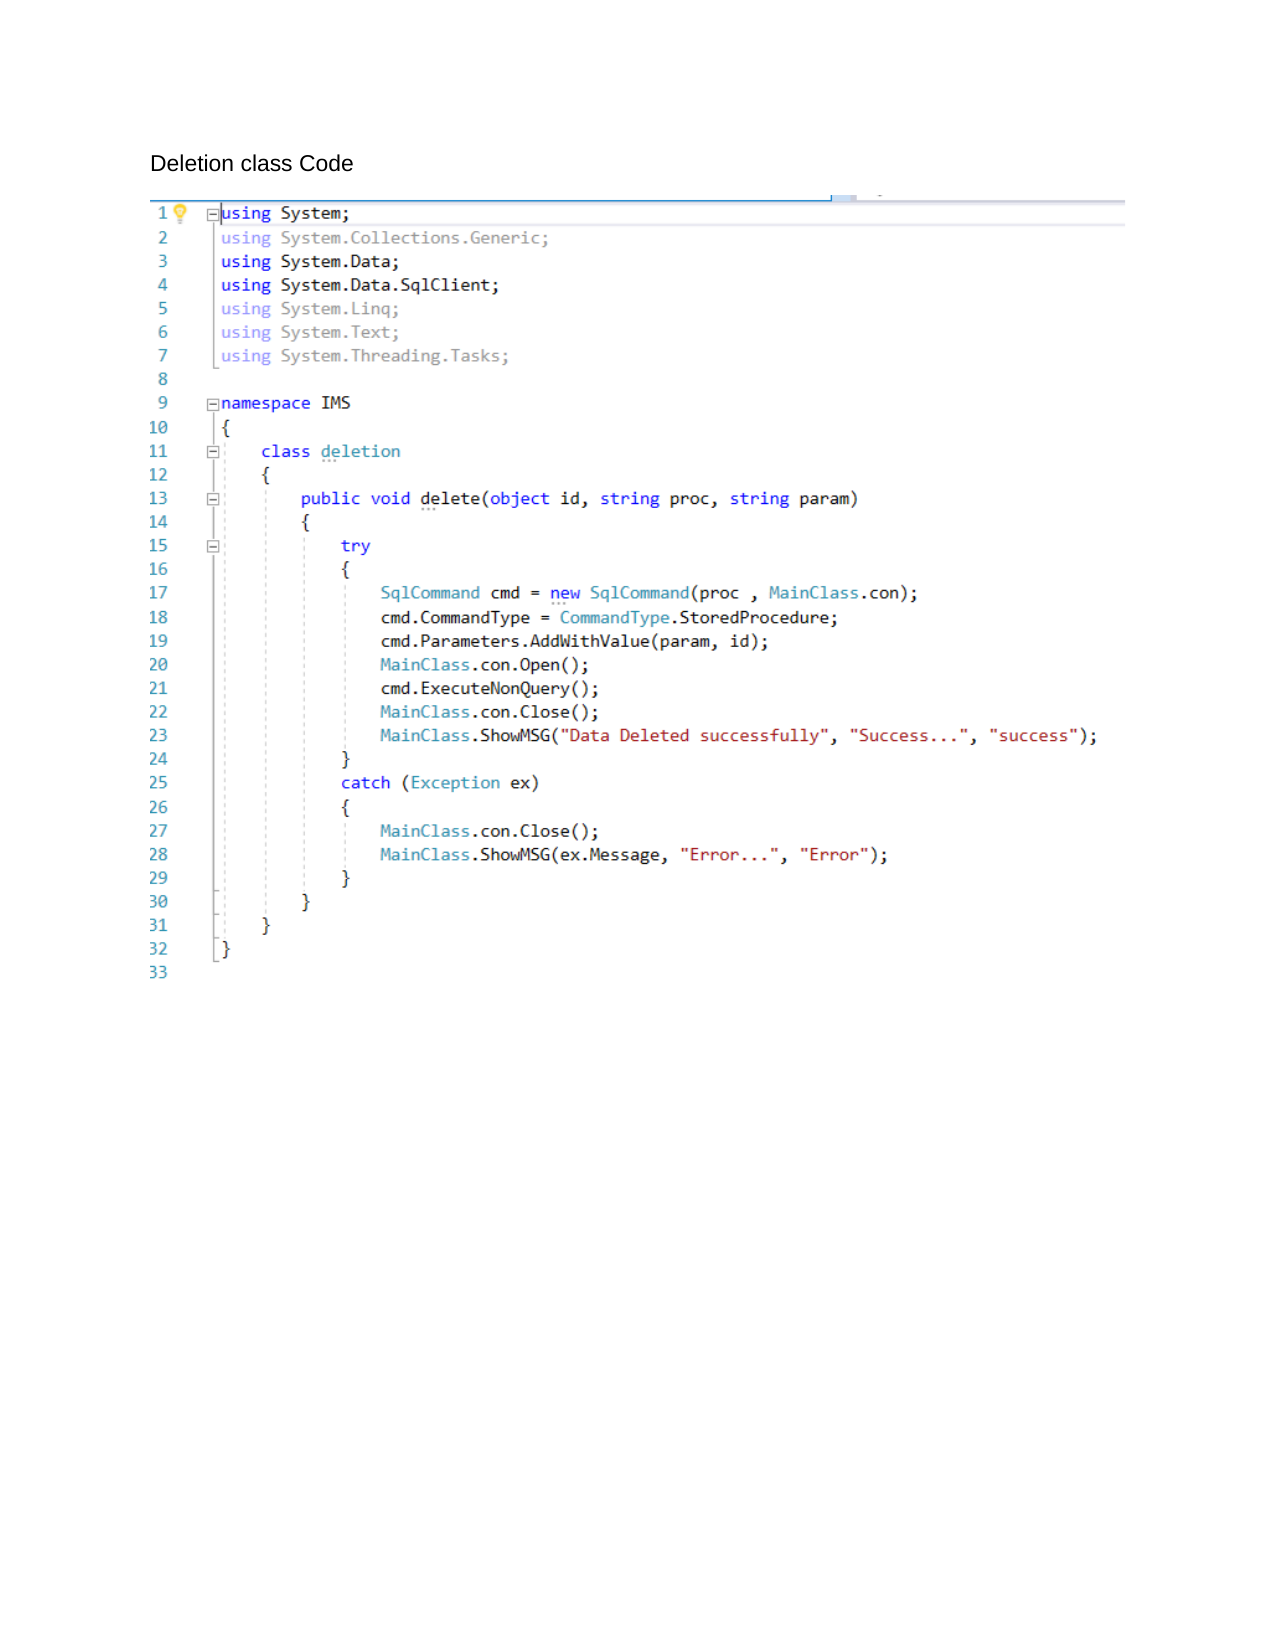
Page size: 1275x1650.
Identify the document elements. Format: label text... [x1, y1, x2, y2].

text Deletion class Code [150, 150, 1125, 176]
picture [150, 195, 1125, 1064]
